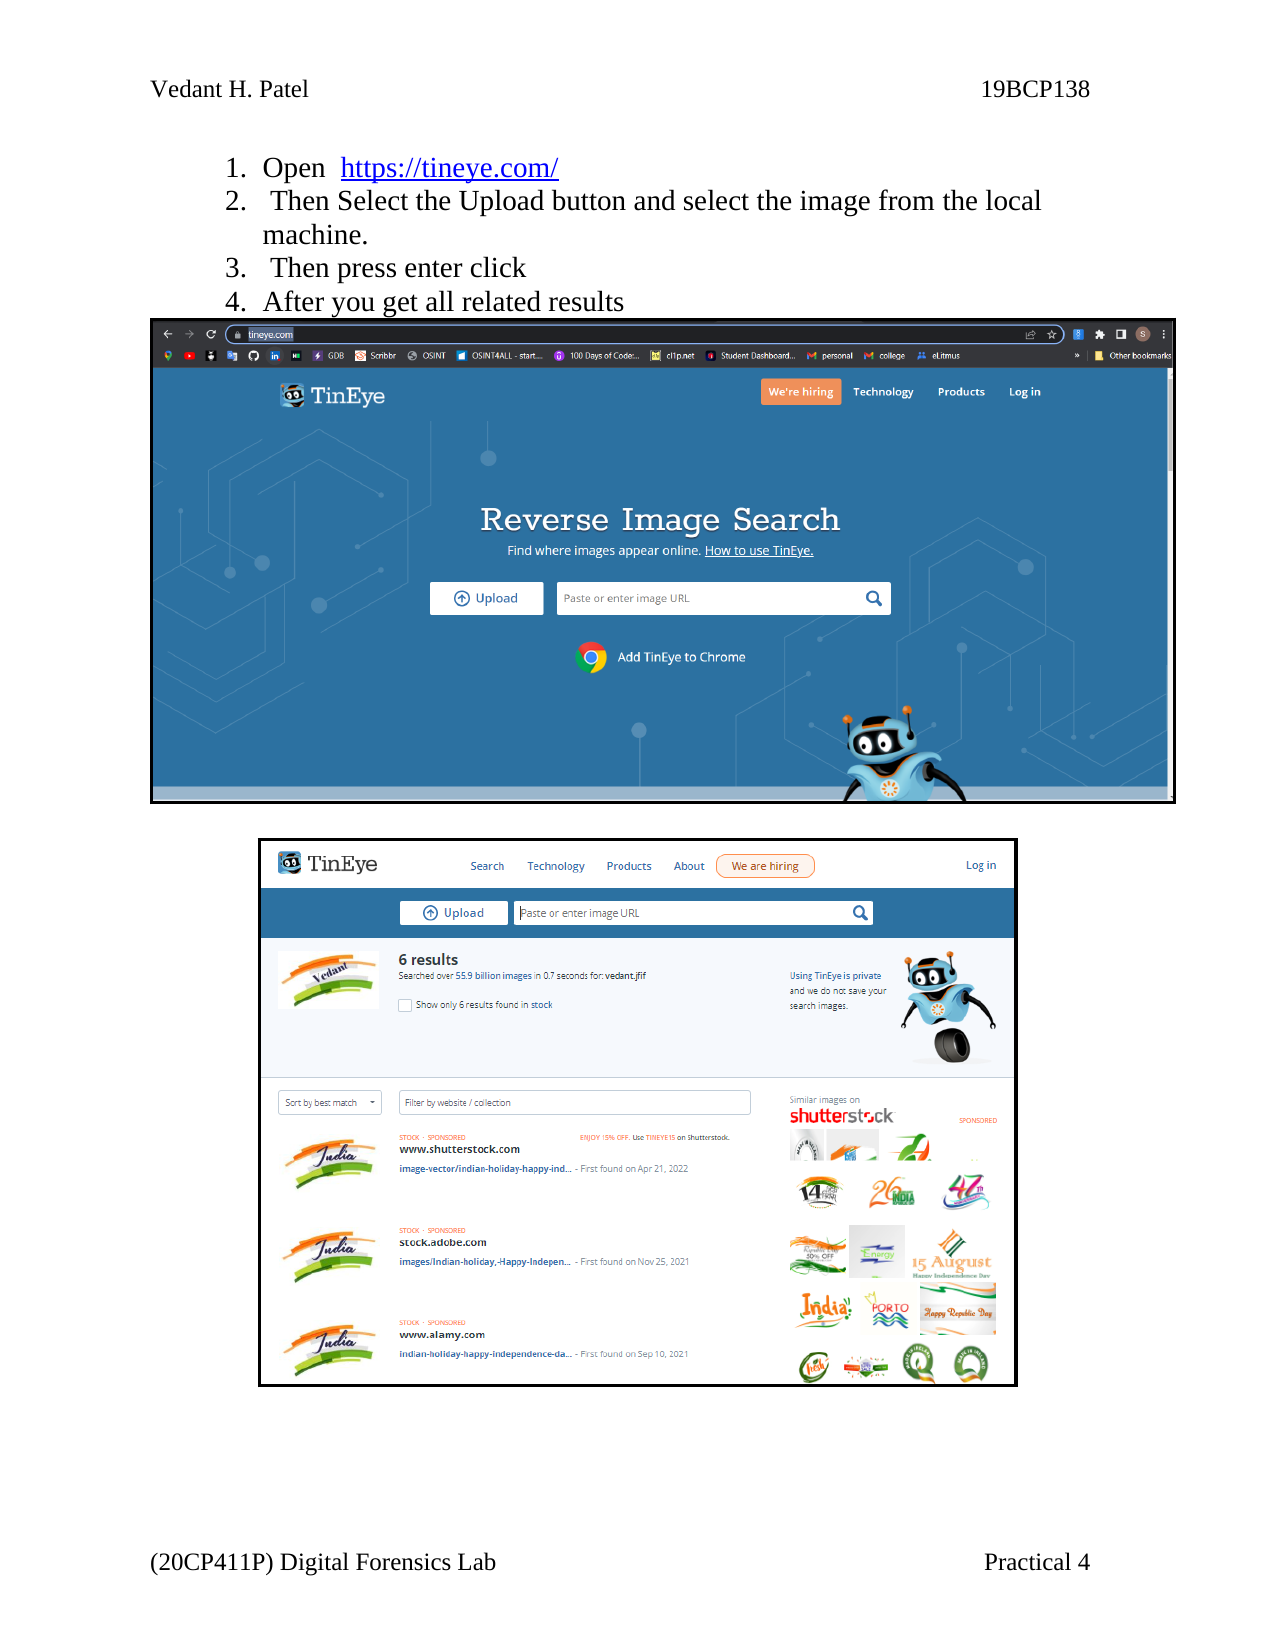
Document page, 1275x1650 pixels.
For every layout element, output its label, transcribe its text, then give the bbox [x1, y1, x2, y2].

list Then Select the Upload button and select the image from the local machine. [225, 183, 1125, 251]
list After you get all related results [225, 284, 1125, 318]
list Open https://tineye.com/ [225, 150, 1125, 183]
picture [261, 841, 1014, 1384]
picture [153, 321, 1173, 801]
list Then press enter click [225, 251, 1125, 284]
